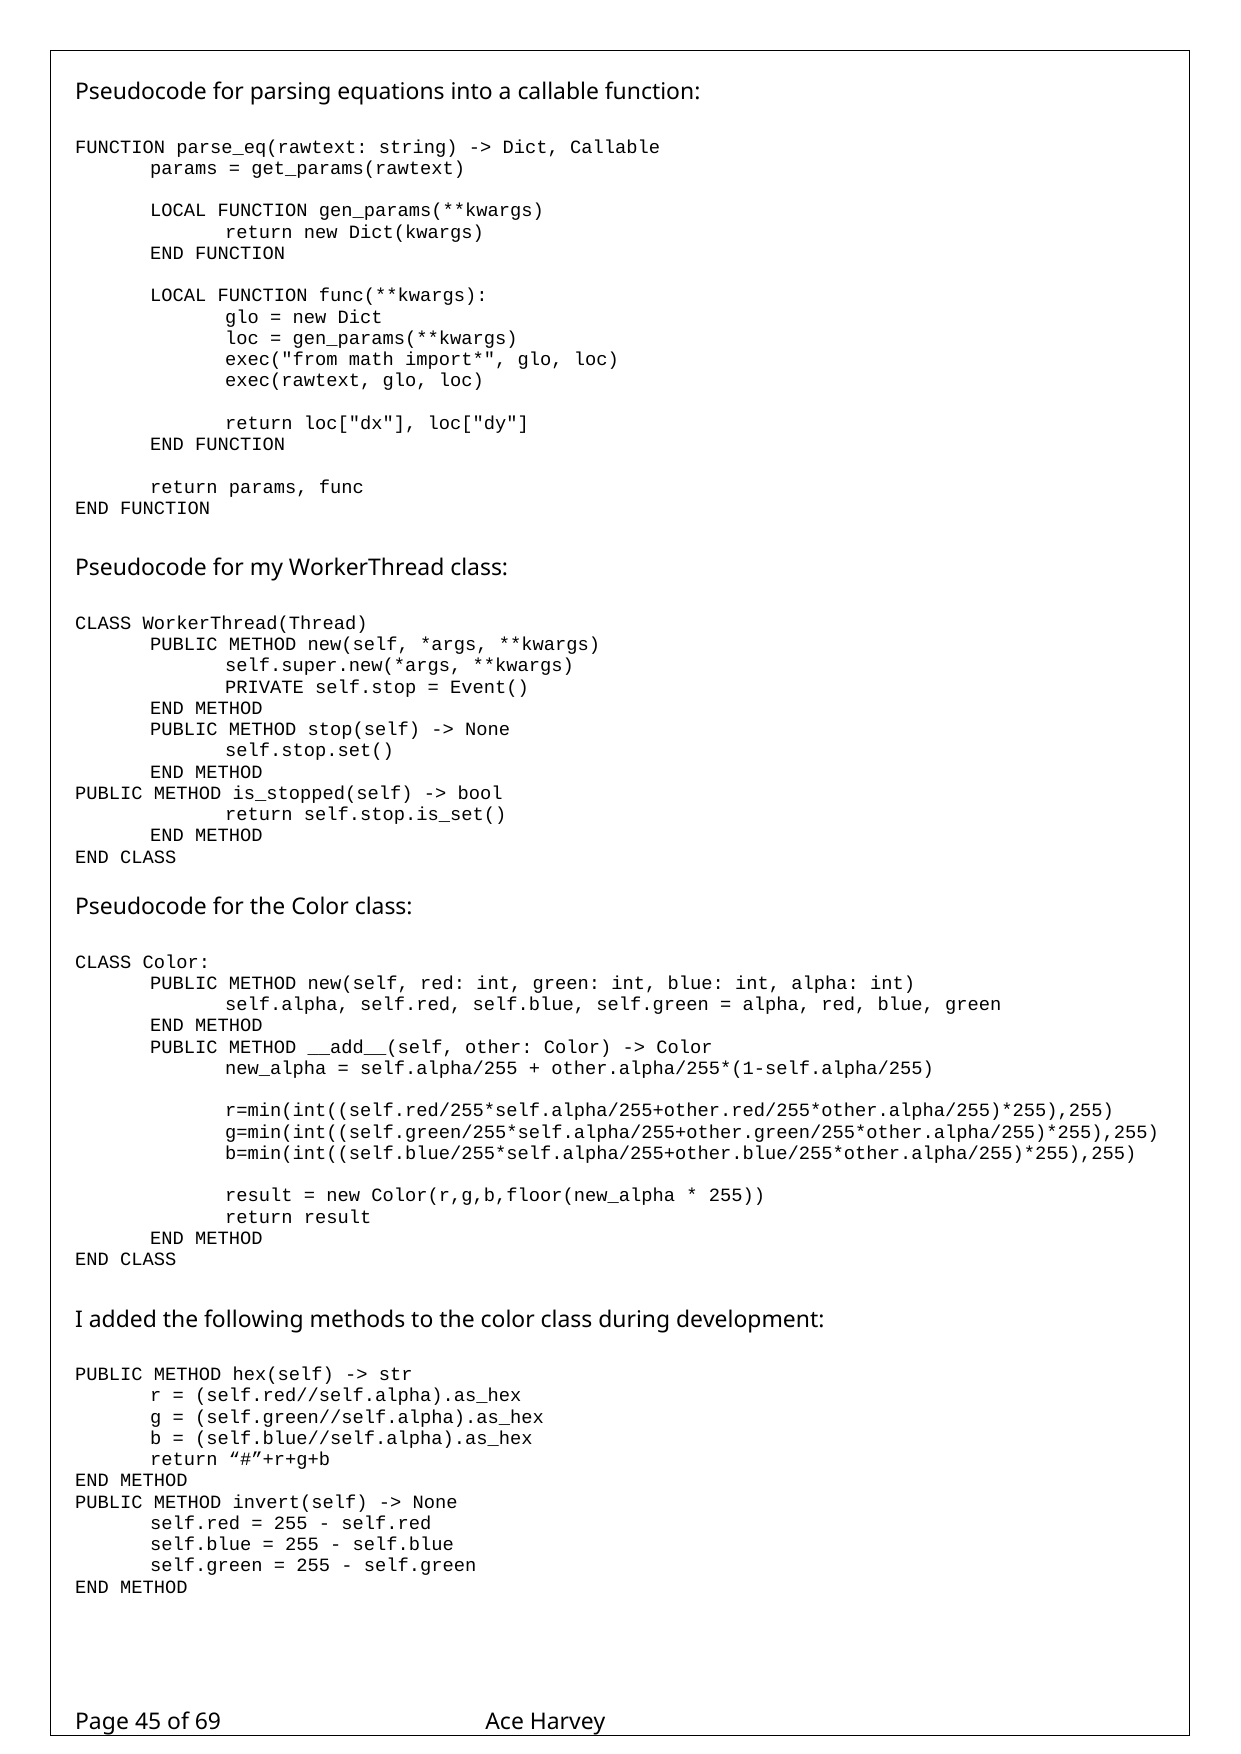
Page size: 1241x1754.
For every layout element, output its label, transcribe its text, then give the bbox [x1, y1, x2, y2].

text CLASS WorkerThread(Thread) [75, 614, 1165, 635]
text END METHOD [75, 699, 1165, 720]
text r = (self.red//self.alpha).as_hex [75, 1386, 1165, 1407]
text return self.stop.is_set() [75, 805, 1165, 826]
text new_alpha = self.alpha/255 + other.alpha/255*(1-self.alpha/255) [75, 1059, 1165, 1080]
text PUBLIC METHOD new(self, red: int, green: int, blue: int, alpha: int) [75, 974, 1165, 995]
text END FUNCTION [75, 435, 1165, 456]
text loc = gen_params(**kwargs) [75, 329, 1165, 350]
text self.blue = 255 - self.blue [75, 1535, 1165, 1556]
text END METHOD [75, 1229, 1165, 1250]
text return “#”+r+g+b [75, 1450, 1165, 1471]
text self.red = 255 - self.red [75, 1514, 1165, 1535]
text params = get_params(rawtext) [75, 159, 1165, 180]
text self.super.new(*args, **kwargs) [75, 656, 1165, 677]
text END FUNCTION [75, 499, 1165, 520]
text END METHOD [75, 1577, 1165, 1599]
text result = new Color(r,g,b,floor(new_alpha * 255)) [75, 1186, 1165, 1207]
text PUBLIC METHOD is_stopped(self) -> bool [75, 784, 1165, 805]
text Pseudocode for parsing equations into a callable function: [75, 75, 1165, 106]
text return params, func [75, 477, 1165, 499]
text PRIVATE self.stop = Event() [75, 677, 1165, 699]
text b = (self.blue//self.alpha).as_hex [75, 1429, 1165, 1450]
text self.alpha, self.red, self.blue, self.green = alpha, red, blue, green [75, 995, 1165, 1016]
text Pseudocode for my WorkerThread class: [75, 551, 1165, 582]
text I added the following methods to the color class during development: [75, 1302, 1165, 1334]
text g = (self.green//self.alpha).as_hex [75, 1407, 1165, 1429]
text exec(rawtext, glo, loc) [75, 371, 1165, 392]
text END FUNCTION [75, 244, 1165, 265]
text END CLASS [75, 1250, 1165, 1271]
text Pseudocode for the Color class: [75, 890, 1165, 921]
text glo = new Dict [75, 307, 1165, 329]
text exec("from math import*", glo, loc) [75, 350, 1165, 371]
text PUBLIC METHOD hex(self) -> str [75, 1365, 1165, 1386]
text END CLASS [75, 847, 1165, 869]
text END METHOD [75, 826, 1165, 847]
text FUNCTION parse_eq(rawtext: string) -> Dict, Callable [75, 137, 1165, 159]
text return new Dict(kwargs) [75, 222, 1165, 244]
text END METHOD [75, 1016, 1165, 1037]
text self.green = 255 - self.green [75, 1556, 1165, 1577]
text r=min(int((self.red/255*self.alpha/255+other.red/255*other.alpha/255)*255),255) [75, 1101, 1165, 1122]
text LOCAL FUNCTION gen_params(**kwargs) [75, 201, 1165, 222]
text PUBLIC METHOD __add__(self, other: Color) -> Color [75, 1037, 1165, 1059]
text PUBLIC METHOD stop(self) -> None [75, 720, 1165, 741]
text b=min(int((self.blue/255*self.alpha/255+other.blue/255*other.alpha/255)*255),255) [75, 1144, 1165, 1165]
text PUBLIC METHOD invert(self) -> None [75, 1492, 1165, 1514]
text END METHOD [75, 1471, 1165, 1492]
text END METHOD [75, 762, 1165, 784]
text CLASS Color: [75, 952, 1165, 974]
text PUBLIC METHOD new(self, *args, **kwargs) [75, 635, 1165, 656]
text return loc["dx"], loc["dy"] [75, 414, 1165, 435]
text return result [75, 1207, 1165, 1229]
text LOCAL FUNCTION func(**kwargs): [75, 286, 1165, 307]
text self.stop.set() [75, 741, 1165, 762]
text g=min(int((self.green/255*self.alpha/255+other.green/255*other.alpha/255)*255),255) [75, 1122, 1165, 1144]
